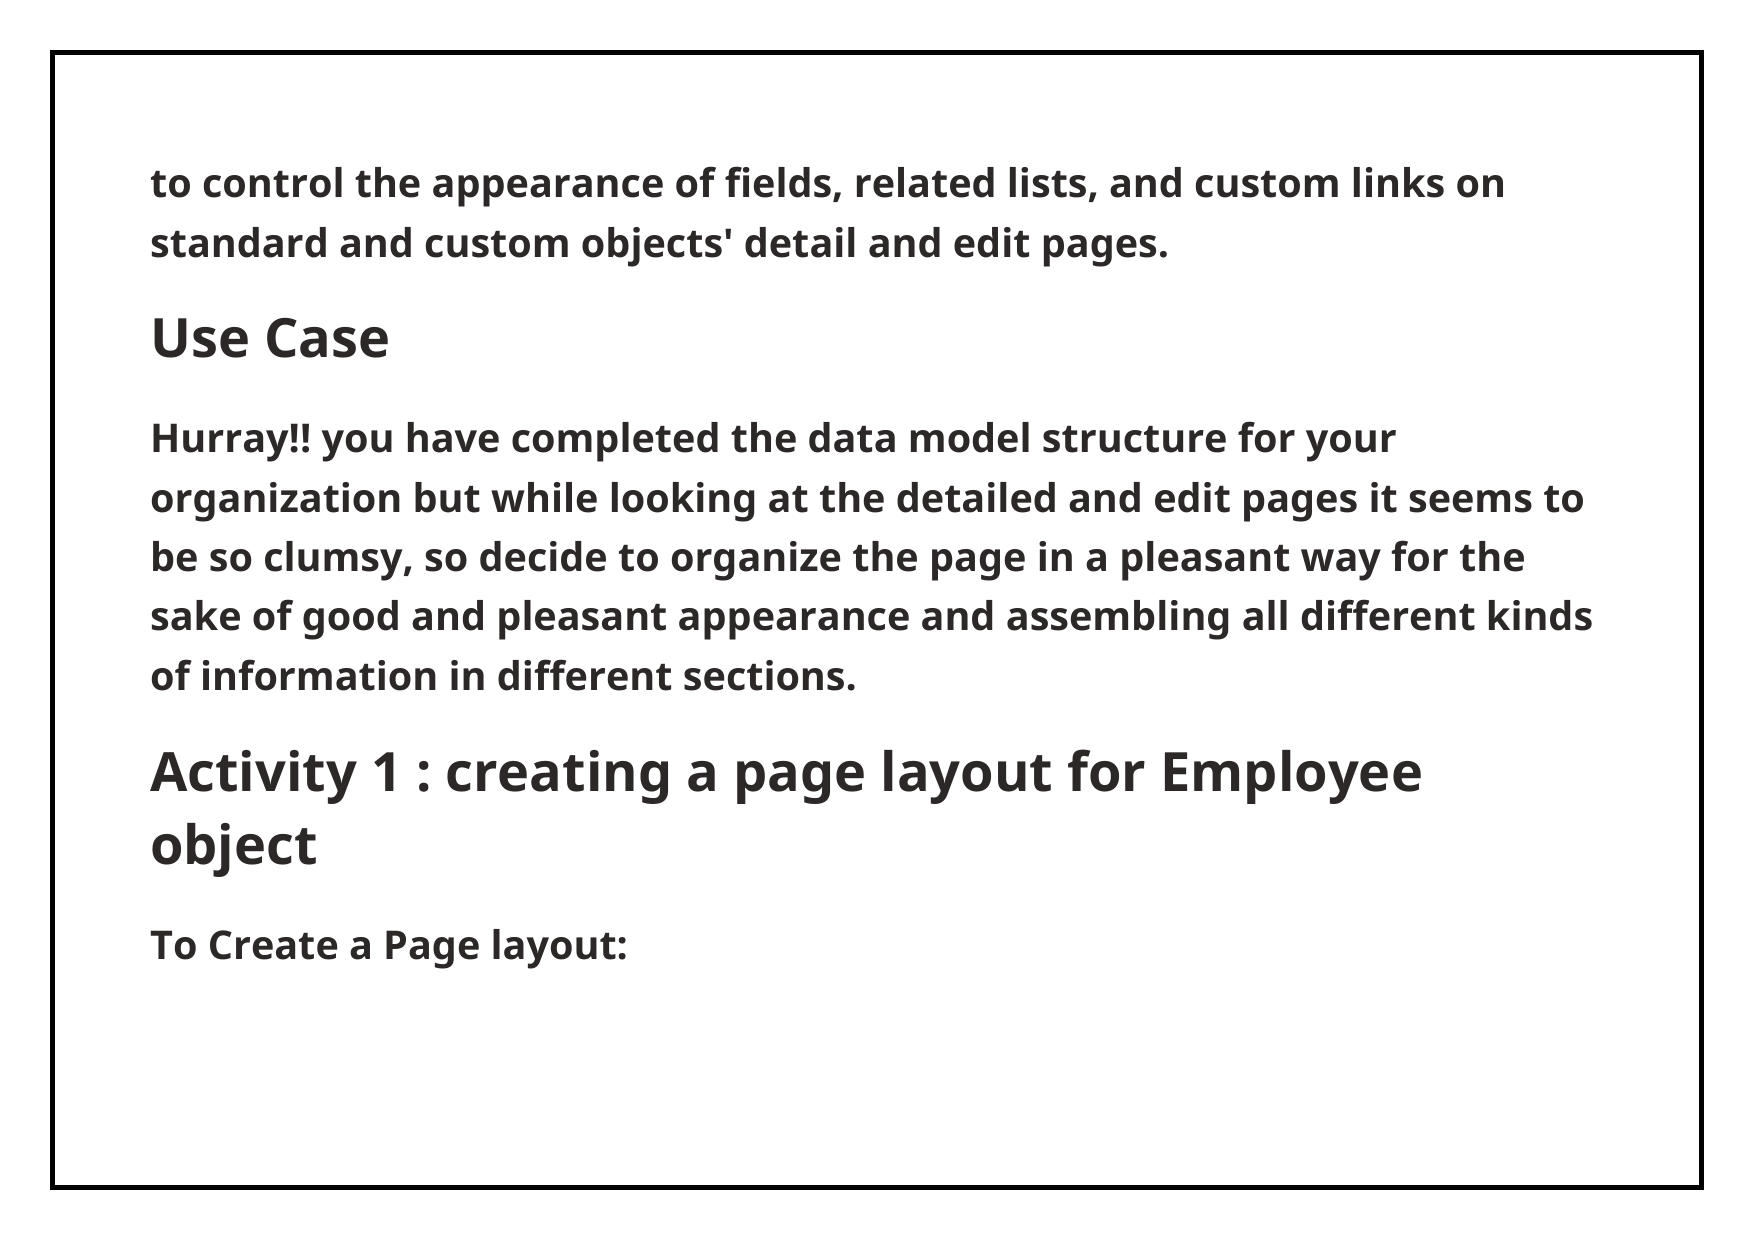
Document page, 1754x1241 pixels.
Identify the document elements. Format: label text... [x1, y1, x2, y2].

subtitle To Create a Page layout: [150, 912, 1604, 971]
subtitle Use Case [150, 300, 1604, 374]
subtitle Activity 1 : creating a page layout for Employee object [150, 733, 1604, 881]
subtitle Hurray!! you have completed the data model structure for your organization but while looking at the detailed and edit pages it seems to be so clumsy, so decide to organize the page in a pleasant way for the sake of good and pleasant appearance and assembling all different kinds of information in different sections. [150, 405, 1604, 702]
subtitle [150, 150, 1604, 269]
